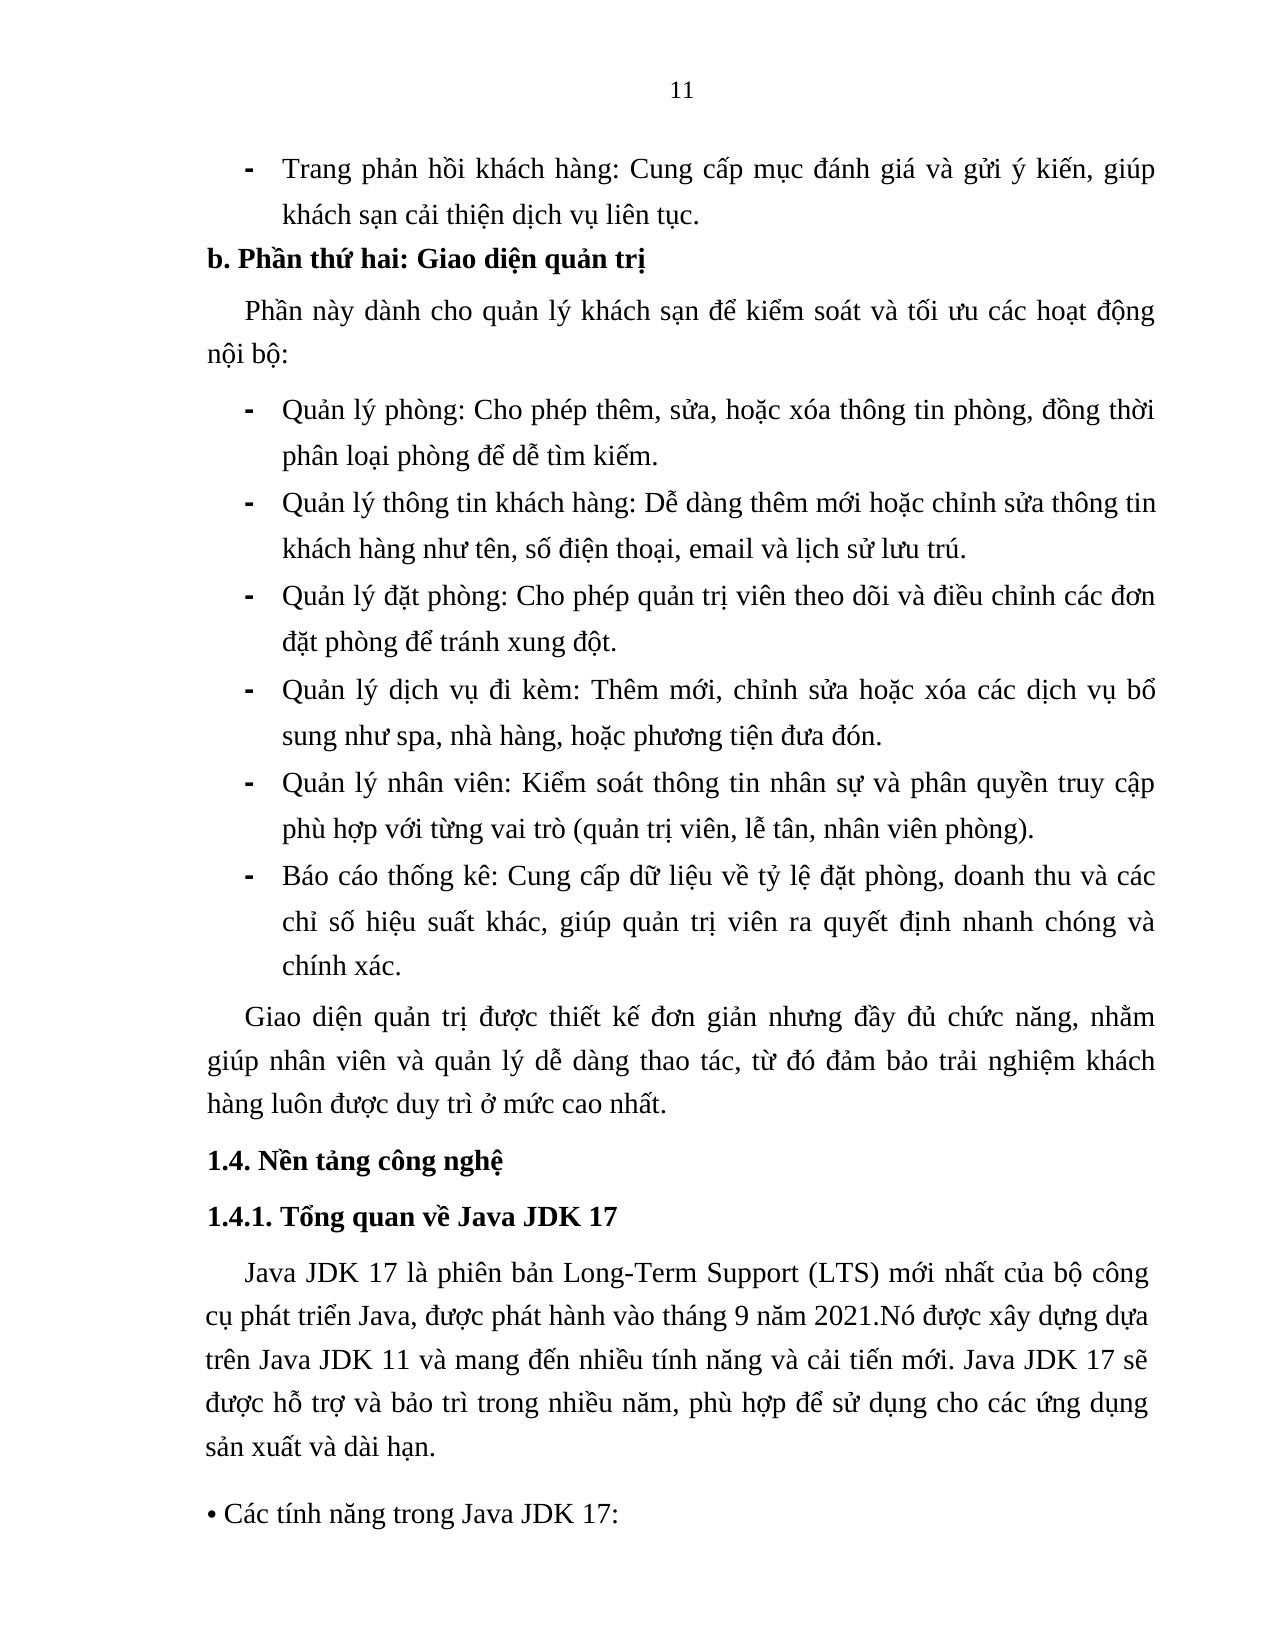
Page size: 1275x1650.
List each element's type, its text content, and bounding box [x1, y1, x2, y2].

list Quản lý đặt phòng: Cho phép quản trị viên theo dõi và điều chỉnh các đơn đặt phòng để tránh xung đột. [244, 575, 1157, 658]
text Java JDK 17 là phiên bản Long-Term Support (LTS) mới nhất của bộ công cụ phát triển Java, được phát hành vào tháng 9 năm 2021.Nó được xây dựng dựa trên Java JDK 11 và mang đến nhiều tính năng và cải tiến mới. Java JDK 17 sẽ được hỗ trợ và bảo trì trong nhiều năm, phù hợp để sử dụng cho các ứng dụng sản xuất và dài hạn. [205, 1255, 1149, 1462]
list Phần thứ hai: Giao diện quản trị [207, 241, 1157, 274]
list Quản lý dịch vụ đi kèm: Thêm mới, chỉnh sửa hoặc xóa các dịch vụ bổ sung như spa, nhà hàng, hoặc phương tiện đưa đón. [244, 668, 1157, 751]
list Quản lý phòng: Cho phép thêm, sửa, hoặc xóa thông tin phòng, đồng thời phân loại phòng để dễ tìm kiếm. [244, 388, 1157, 471]
list Các tính năng trong Java JDK 17: [207, 1496, 1149, 1530]
list Quản lý thông tin khách hàng: Dễ dàng thêm mới hoặc chỉnh sửa thông tin khách hàng như tên, số điện thoại, email và lịch sử lưu trú. [244, 481, 1157, 565]
subtitle Nền tảng công nghệ [207, 1143, 1157, 1176]
subtitle Tổng quan về Java JDK 17 [207, 1199, 1157, 1232]
text Giao diện quản trị được thiết kế đơn giản nhưng đầy đủ chức năng, nhằm giúp nhân viên và quản lý dễ dàng thao tác, từ đó đảm bảo trải nghiệm khách hàng luôn được duy trì ở mức cao nhất. [207, 999, 1157, 1120]
list Báo cáo thống kê: Cung cấp dữ liệu về tỷ lệ đặt phòng, doanh thu và các chỉ số hiệu suất khác, giúp quản trị viên ra quyết định nhanh chóng và chính xác. [244, 854, 1157, 981]
text Phần này dành cho quản lý khách sạn để kiểm soát và tối ưu các hoạt động nội bộ: [207, 293, 1157, 370]
list Trang phản hồi khách hàng: Cung cấp mục đánh giá và gửi ý kiến, giúp khách sạn cải thiện dịch vụ liên tục. [244, 148, 1157, 231]
list Quản lý nhân viên: Kiểm soát thông tin nhân sự và phân quyền truy cập phù hợp với từng vai trò (quản trị viên, lễ tân, nhân viên phòng). [244, 761, 1157, 844]
